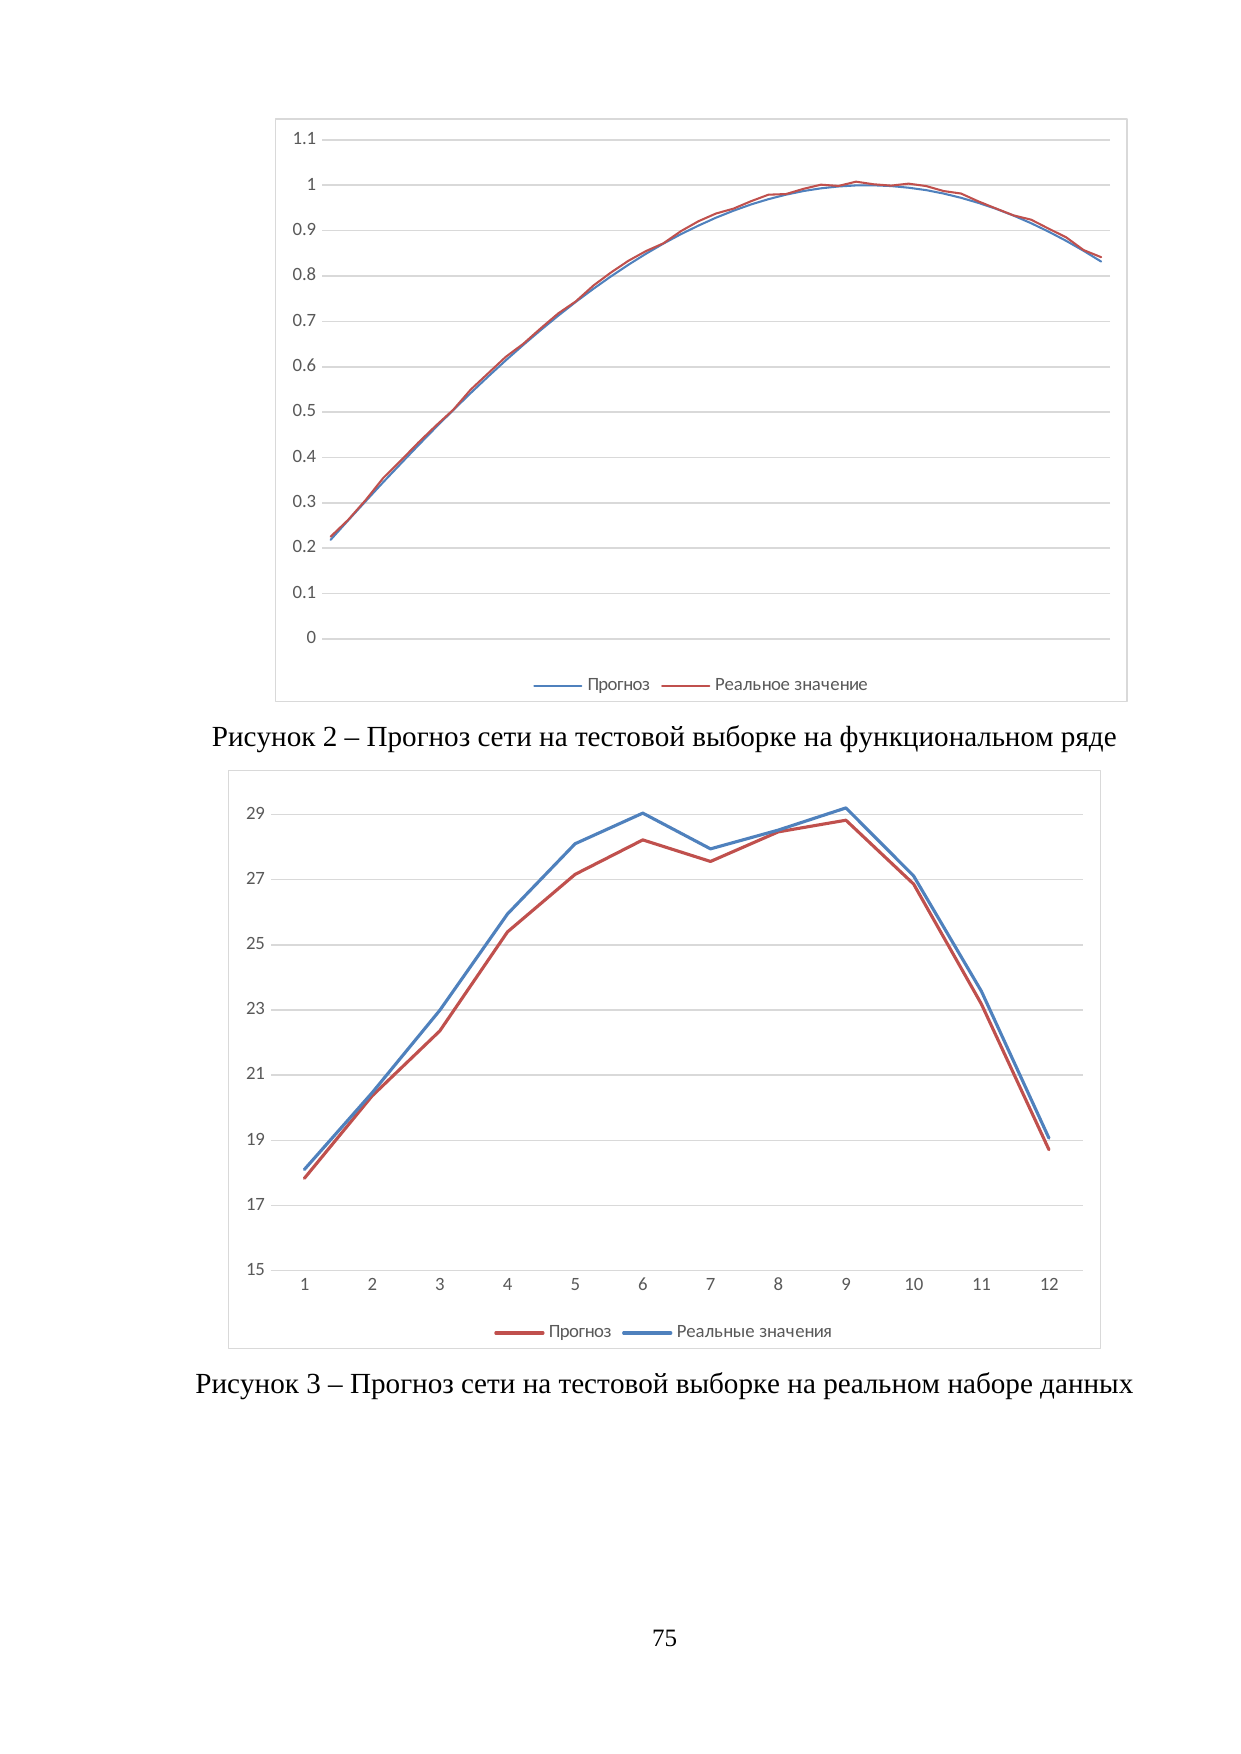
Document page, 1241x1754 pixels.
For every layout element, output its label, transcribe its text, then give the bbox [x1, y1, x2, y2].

text Рисунок 2 – Прогноз сети на тестовой выборке на функциональном ряде [177, 118, 1152, 753]
text Рисунок 3 – Прогноз сети на тестовой выборке на реальном наборе данных [177, 769, 1152, 1399]
